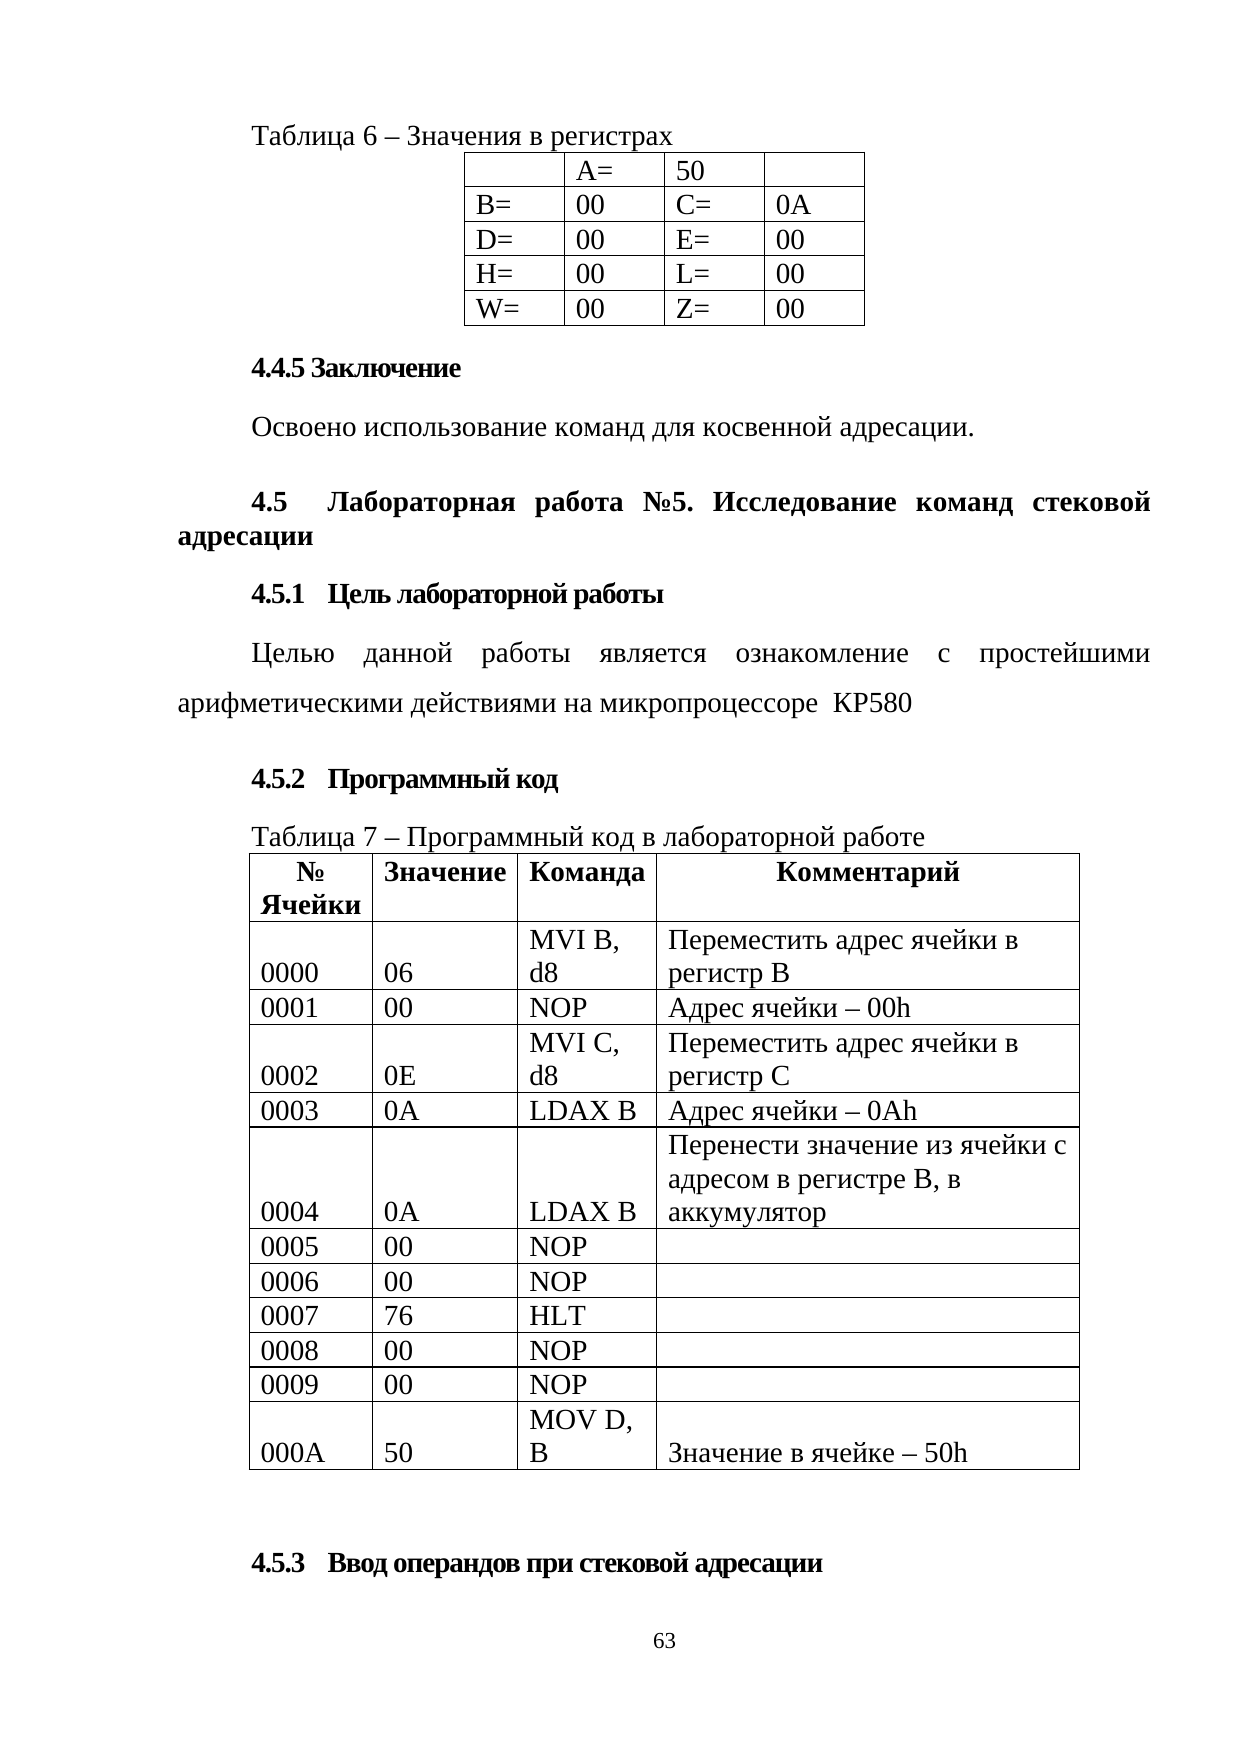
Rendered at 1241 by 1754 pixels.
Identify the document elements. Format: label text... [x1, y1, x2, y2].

table_cell 00 [373, 1368, 517, 1401]
text Целью данной работы является ознакомление с простейшими арифметическими действиями на микропроцессоре КР580 [177, 635, 1152, 719]
table_cell 0A [373, 1093, 517, 1126]
table_header 50 [665, 153, 764, 186]
table_cell LDAX B [518, 1128, 656, 1228]
table_cell LDAX B [518, 1093, 656, 1126]
table_cell 0006 [250, 1264, 372, 1297]
table_cell HLT [518, 1298, 656, 1332]
text Таблица 6 – Значения в регистрах [177, 118, 1152, 152]
table_cell MVI B, d8 [518, 922, 656, 989]
table_cell B= [465, 187, 564, 221]
table_cell MVI C, d8 [518, 1025, 656, 1092]
text Освоено использование команд для косвенной адресации. [177, 409, 1152, 443]
table_header Комментарий [657, 854, 1079, 921]
table_cell NOP [518, 1368, 656, 1401]
table_cell [657, 1264, 1079, 1297]
table_cell 00 [373, 1264, 517, 1297]
table_cell L= [665, 256, 764, 290]
table_cell E= [665, 222, 764, 255]
table_cell C= [665, 187, 764, 221]
table_cell 00 [765, 222, 864, 255]
subtitle Лабораторная работа №5. Исследование команд стековой адресации [177, 484, 1152, 552]
table_cell W= [465, 291, 564, 324]
title 4.4.5 Заключение [177, 351, 1152, 384]
table_cell 00 [565, 291, 664, 324]
table_cell Переместить адрес ячейки в регистр C [657, 1025, 1079, 1092]
table_cell 0009 [250, 1368, 372, 1401]
table_cell MOV D, B [518, 1402, 656, 1469]
table_cell 0003 [250, 1093, 372, 1126]
table_cell 0007 [250, 1298, 372, 1332]
table_cell 00 [373, 990, 517, 1024]
table_cell 00 [565, 187, 664, 221]
table_cell 0004 [250, 1128, 372, 1228]
table_cell [657, 1298, 1079, 1332]
table_cell 00 [373, 1229, 517, 1263]
table_cell Перенести значение из ячейки с адресом в регистре B, в аккумулятор [657, 1128, 1079, 1228]
table_cell NOP [518, 1333, 656, 1366]
table_cell 000A [250, 1402, 372, 1469]
table_cell NOP [518, 1229, 656, 1263]
table_cell Адрес ячейки – 0Ah [657, 1093, 1079, 1126]
table_cell Адрес ячейки – 00h [657, 990, 1079, 1024]
table_cell 50 [373, 1402, 517, 1469]
table_cell Z= [665, 291, 764, 324]
table_cell [657, 1333, 1079, 1366]
table_cell [657, 1229, 1079, 1263]
table_header № Ячейки [250, 854, 372, 921]
table_header A= [565, 153, 664, 186]
table_cell 0A [373, 1128, 517, 1228]
table_header [465, 153, 564, 186]
table_cell 0002 [250, 1025, 372, 1092]
table_cell 06 [373, 922, 517, 989]
table_header Значение [373, 854, 517, 921]
table_cell NOP [518, 990, 656, 1024]
table_cell 00 [765, 256, 864, 290]
table_cell NOP [518, 1264, 656, 1297]
table_cell Значение в ячейке – 50h [657, 1402, 1079, 1469]
table_cell 00 [765, 291, 864, 324]
table_cell 00 [565, 256, 664, 290]
table_cell 0E [373, 1025, 517, 1092]
table_cell H= [465, 256, 564, 290]
text Таблица 7 – Программный код в лабораторной работе [177, 819, 1152, 853]
table_cell D= [465, 222, 564, 255]
title 4.5.1 Цель лабораторной работы [177, 577, 1152, 610]
table_cell 00 [373, 1333, 517, 1366]
table_cell 76 [373, 1298, 517, 1332]
table_header Команда [518, 854, 656, 921]
title 4.5.3 Ввод операндов при стековой адресации [177, 1545, 1152, 1579]
title 4.5.2 Программный код [177, 761, 1152, 794]
table_cell 0001 [250, 990, 372, 1024]
table_cell [657, 1368, 1079, 1401]
table_cell 0005 [250, 1229, 372, 1263]
table_cell 0000 [250, 922, 372, 989]
table_cell 00 [565, 222, 664, 255]
table_cell 0008 [250, 1333, 372, 1366]
table_cell Переместить адрес ячейки в регистр B [657, 922, 1079, 989]
table_header [765, 153, 864, 186]
table_cell 0A [765, 187, 864, 221]
